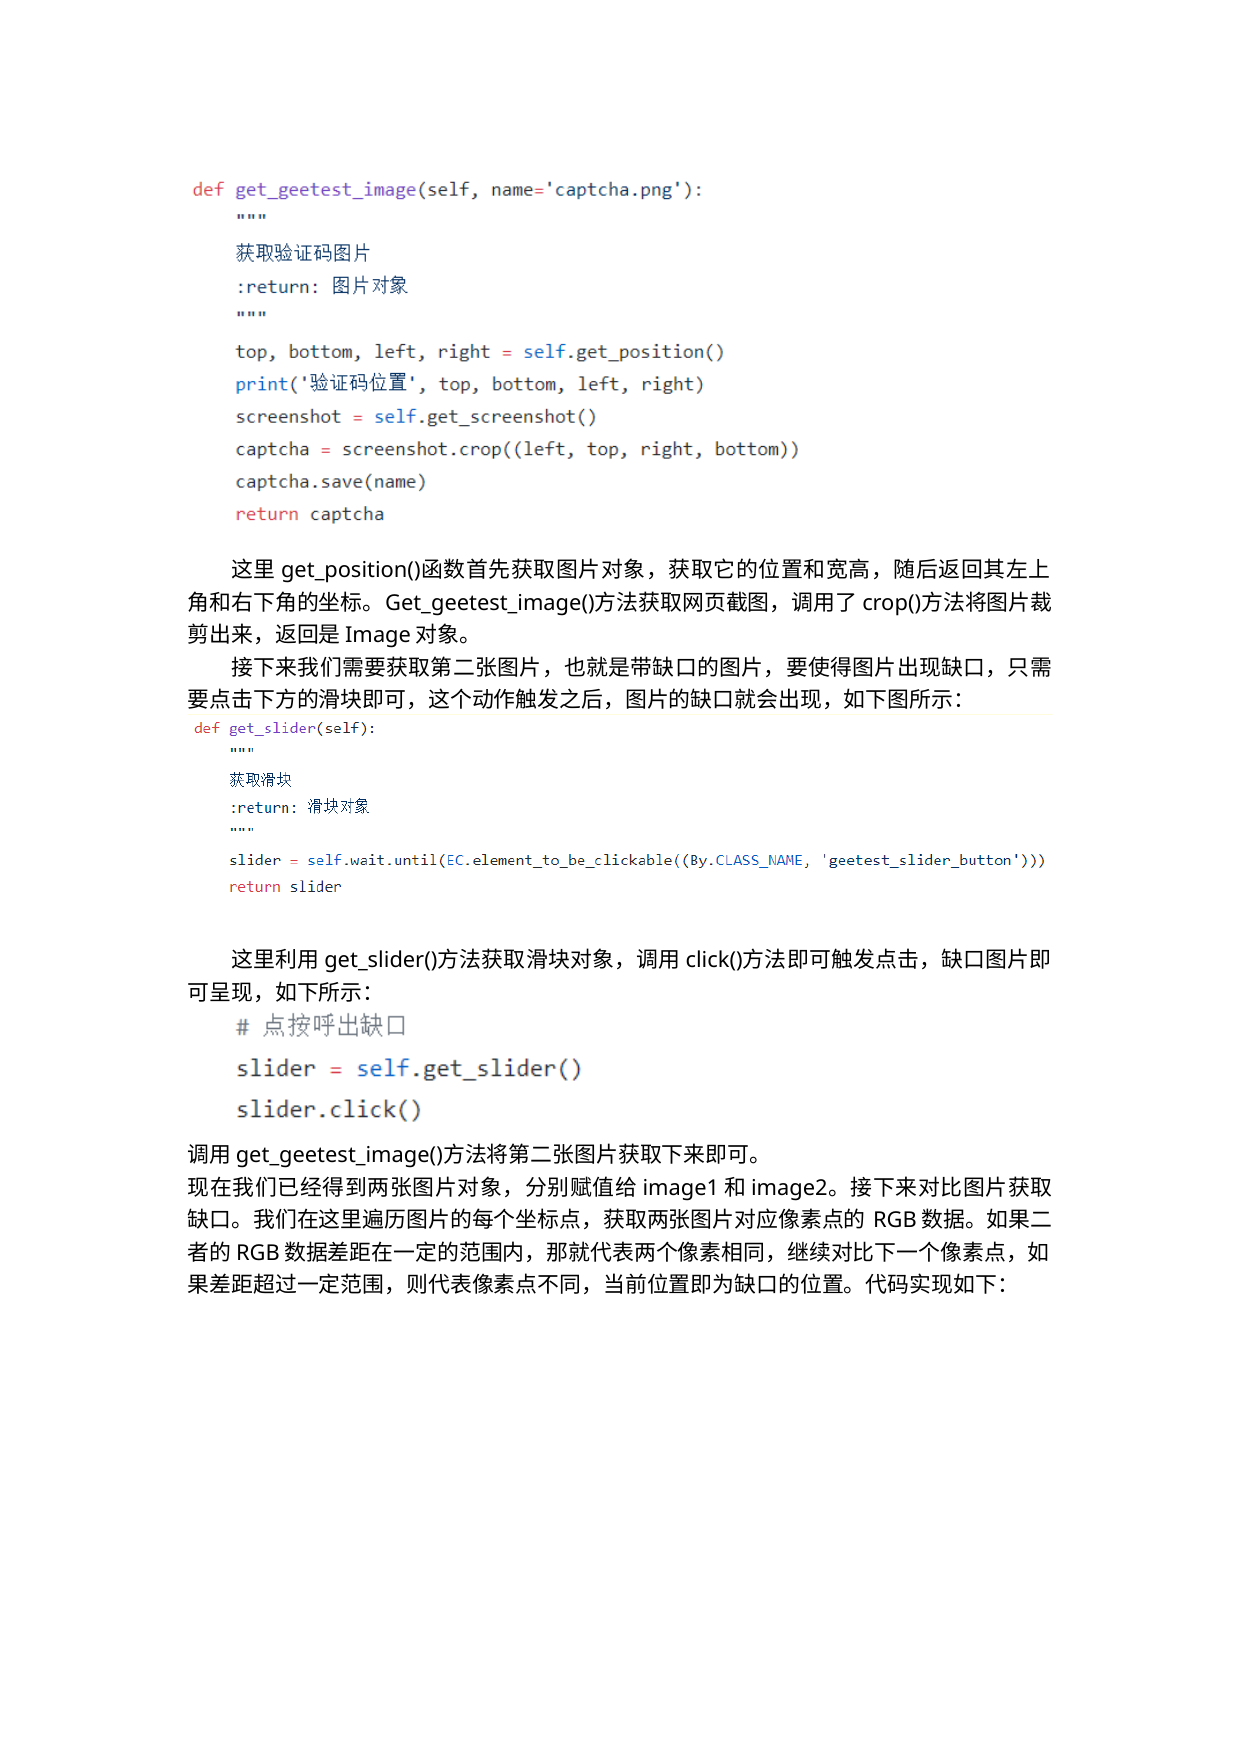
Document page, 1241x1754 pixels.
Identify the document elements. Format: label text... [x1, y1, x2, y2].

text 这里利用get_slider()方法获取滑块对象，调用click()方法即可触发点击，缺口图片即可呈现，如下所示： [187, 942, 1053, 1007]
picture [187, 162, 1053, 541]
text 接下来我们需要获取第二张图片，也就是带缺口的图片，要使得图片出现缺口，只需要点击下方的滑块即可，这个动作触发之后，图片的缺口就会出现，如下图所示： [187, 649, 1053, 714]
text 现在我们已经得到两张图片对象，分别赋值给image1和image2。接下来对比图片获取缺口。我们在这里遍历图片的每个坐标点，获取两张图片对应像素点的RGB数据。如果二者的RGB数据差距在一定的范围内，那就代表两个像素相同，继续对比下一个像素点，如果差距超过一定范围，则代表像素点不同，当前位置即为缺口的位置。代码实现如下： [187, 1169, 1053, 1299]
picture [187, 1007, 1053, 1135]
picture [187, 714, 1053, 914]
text 这里get_position()函数首先获取图片对象，获取它的位置和宽高，随后返回其左上角和右下角的坐标。Get_geetest_image()方法获取网页截图，调用了crop()方法将图片裁剪出来，返回是Image对象。 [187, 552, 1053, 649]
text 调用get_geetest_image()方法将第二张图片获取下来即可。 [187, 1137, 1053, 1169]
